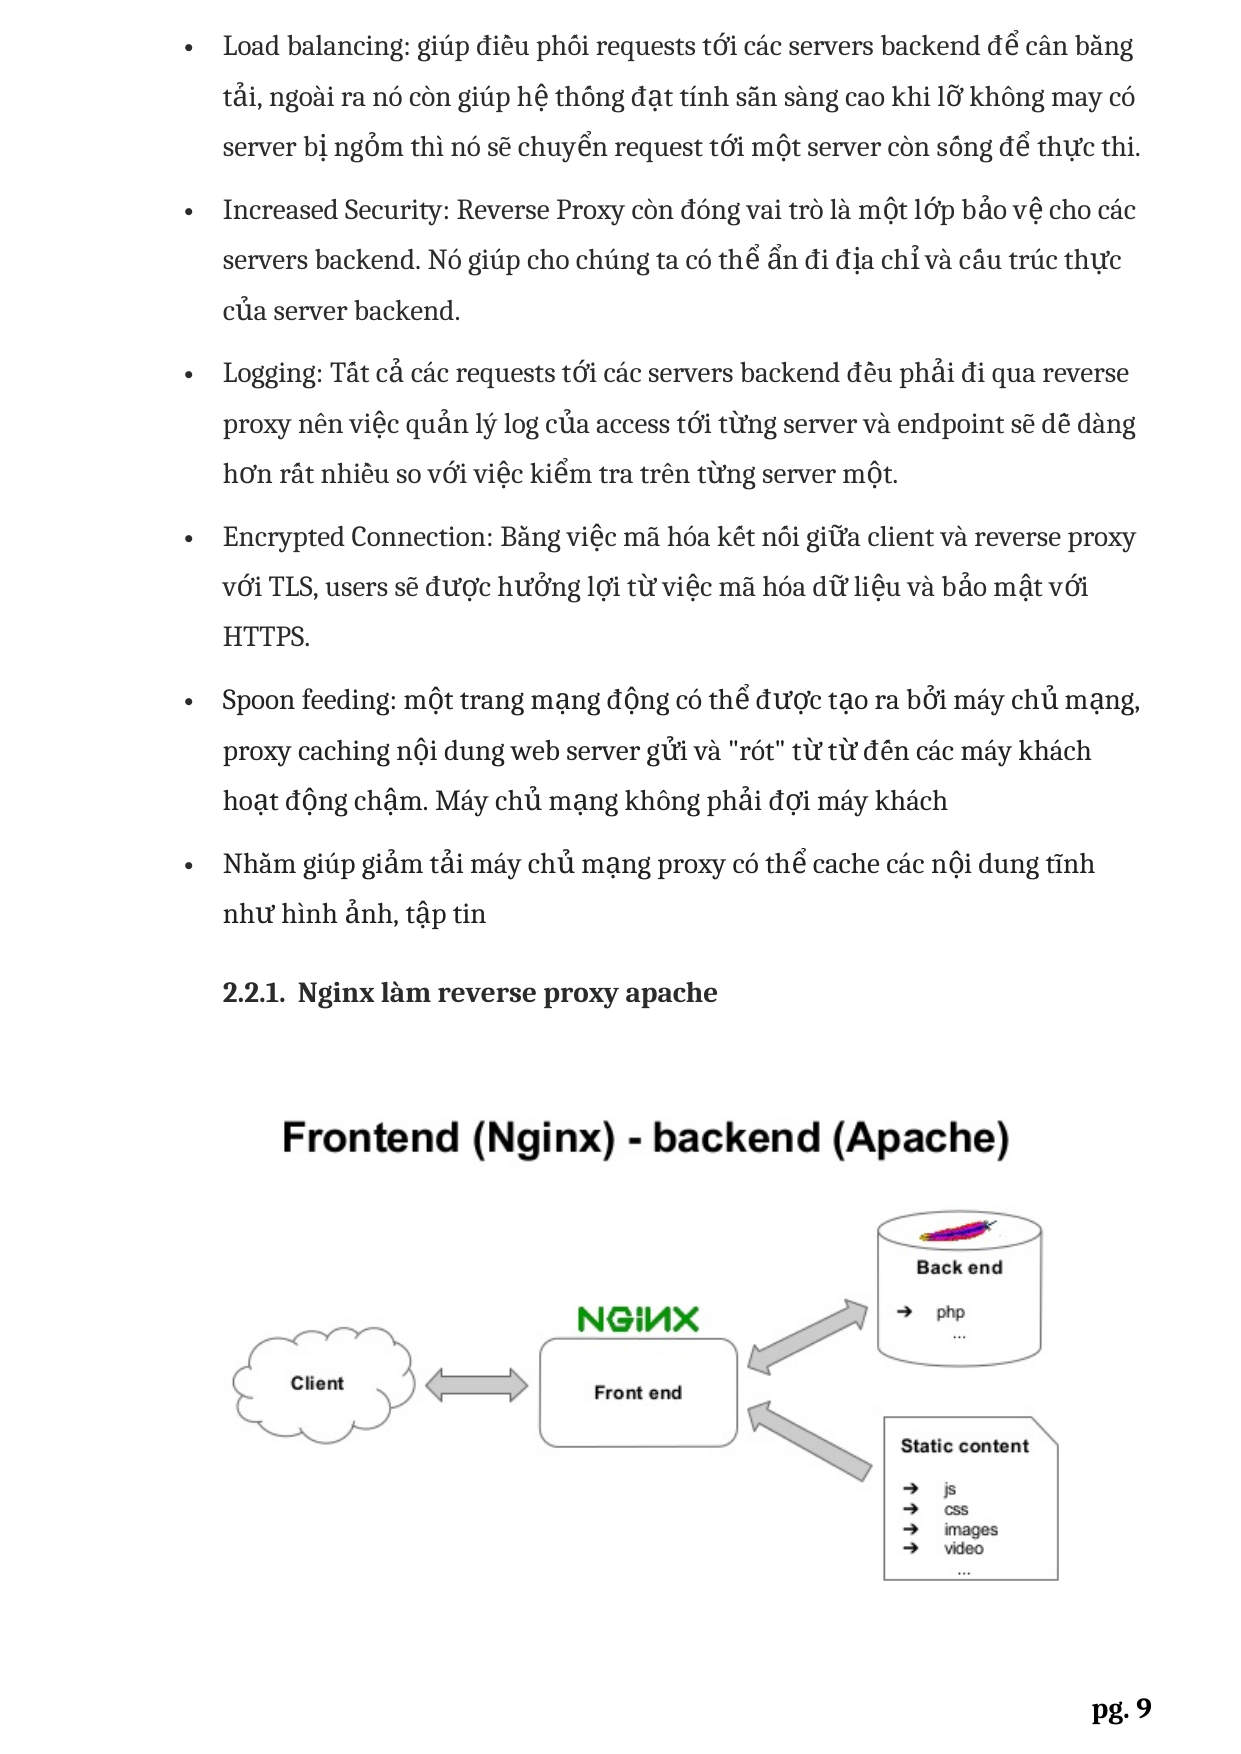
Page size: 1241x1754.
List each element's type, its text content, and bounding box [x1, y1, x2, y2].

list Nginx làm reverse proxy apache [223, 977, 1152, 1010]
list Spoon feeding: một trang mạng động có thể được tạo ra bởi máy chủ mạng, proxy caching nội dung web server gửi và "rót" từ từ đến các máy khách hoạt động chậm. Máy chủ mạng không phải đợi máy khách [185, 683, 1152, 817]
list Logging: Tất cả các requests tới các servers backend đều phải đi qua reverse proxy nên việc quản lý log của access tới từng server và endpoint sẽ dễ dàng hơn rất nhiều so với việc kiểm tra trên từng server một. [185, 356, 1152, 491]
list Load balancing: giúp điều phối requests tới các servers backend để cân bằng tải, ngoài ra nó còn giúp hệ thống đạt tính sẵn sàng cao khi lỡ không may có server bị ngỏm thì nó sẽ chuyển request tới một server còn sống để thực thi. [185, 29, 1152, 164]
list Increased Security: Reverse Proxy còn đóng vai trò là một lớp bảo vệ cho các servers backend. Nó giúp cho chúng ta có thể ẩn đi địa chỉ và cấu trúc thực của server backend. [185, 193, 1152, 327]
list Nhằm giúp giảm tải máy chủ mạng proxy có thể cache các nội dung tĩnh như hình ảnh, tập tin [185, 847, 1152, 931]
picture [147, 1056, 1145, 1617]
list Encrypted Connection: Bằng việc mã hóa kết nối giữa client và reverse proxy với TLS, users sẽ được hưởng lợi từ việc mã hóa dữ liệu và bảo mật với HTTPS. [185, 520, 1152, 654]
